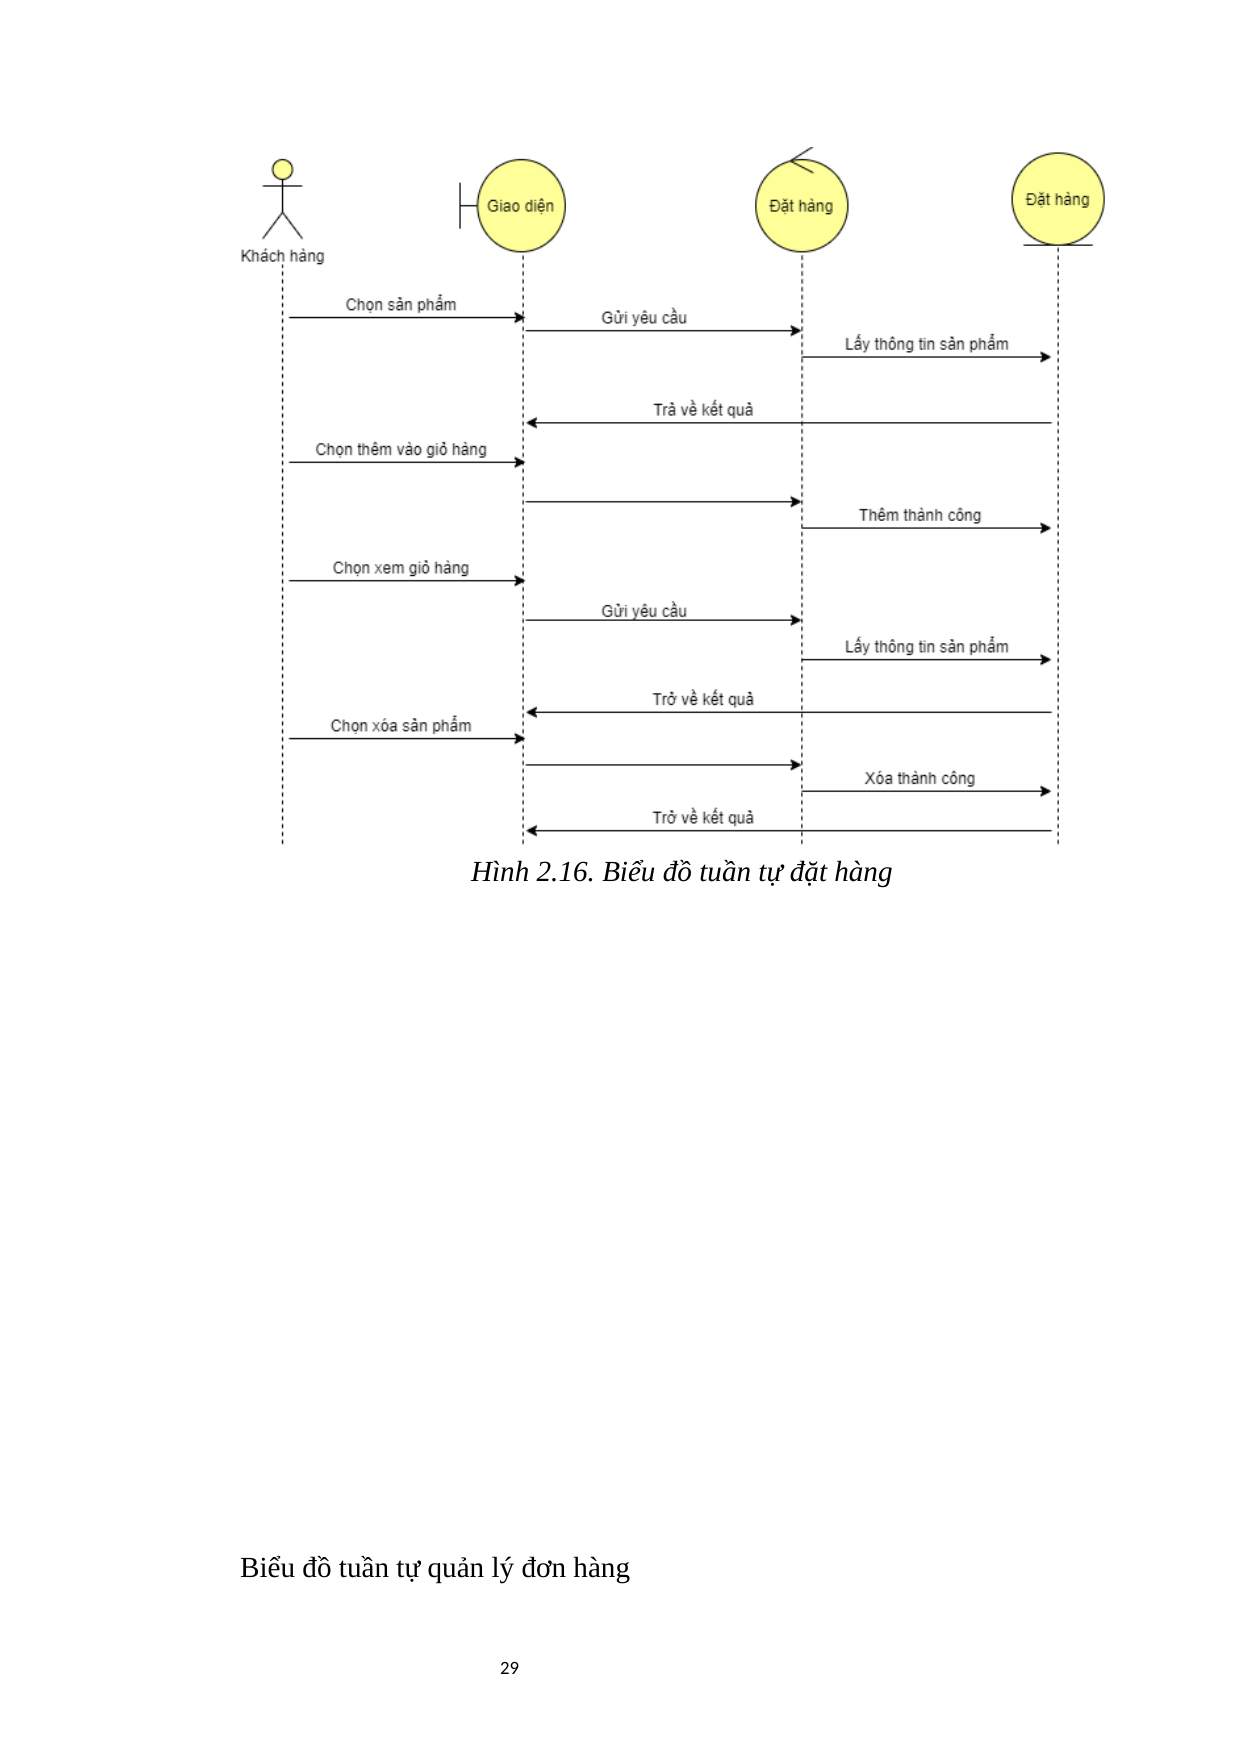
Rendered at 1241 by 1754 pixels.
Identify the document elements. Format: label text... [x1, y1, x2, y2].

picture [240, 147, 1105, 846]
list Hình 2.16. Biểu đồ tuần tự đặt hàng [240, 854, 1123, 887]
list Biểu đồ tuần tự quản lý đơn hàng [240, 1550, 1123, 1584]
